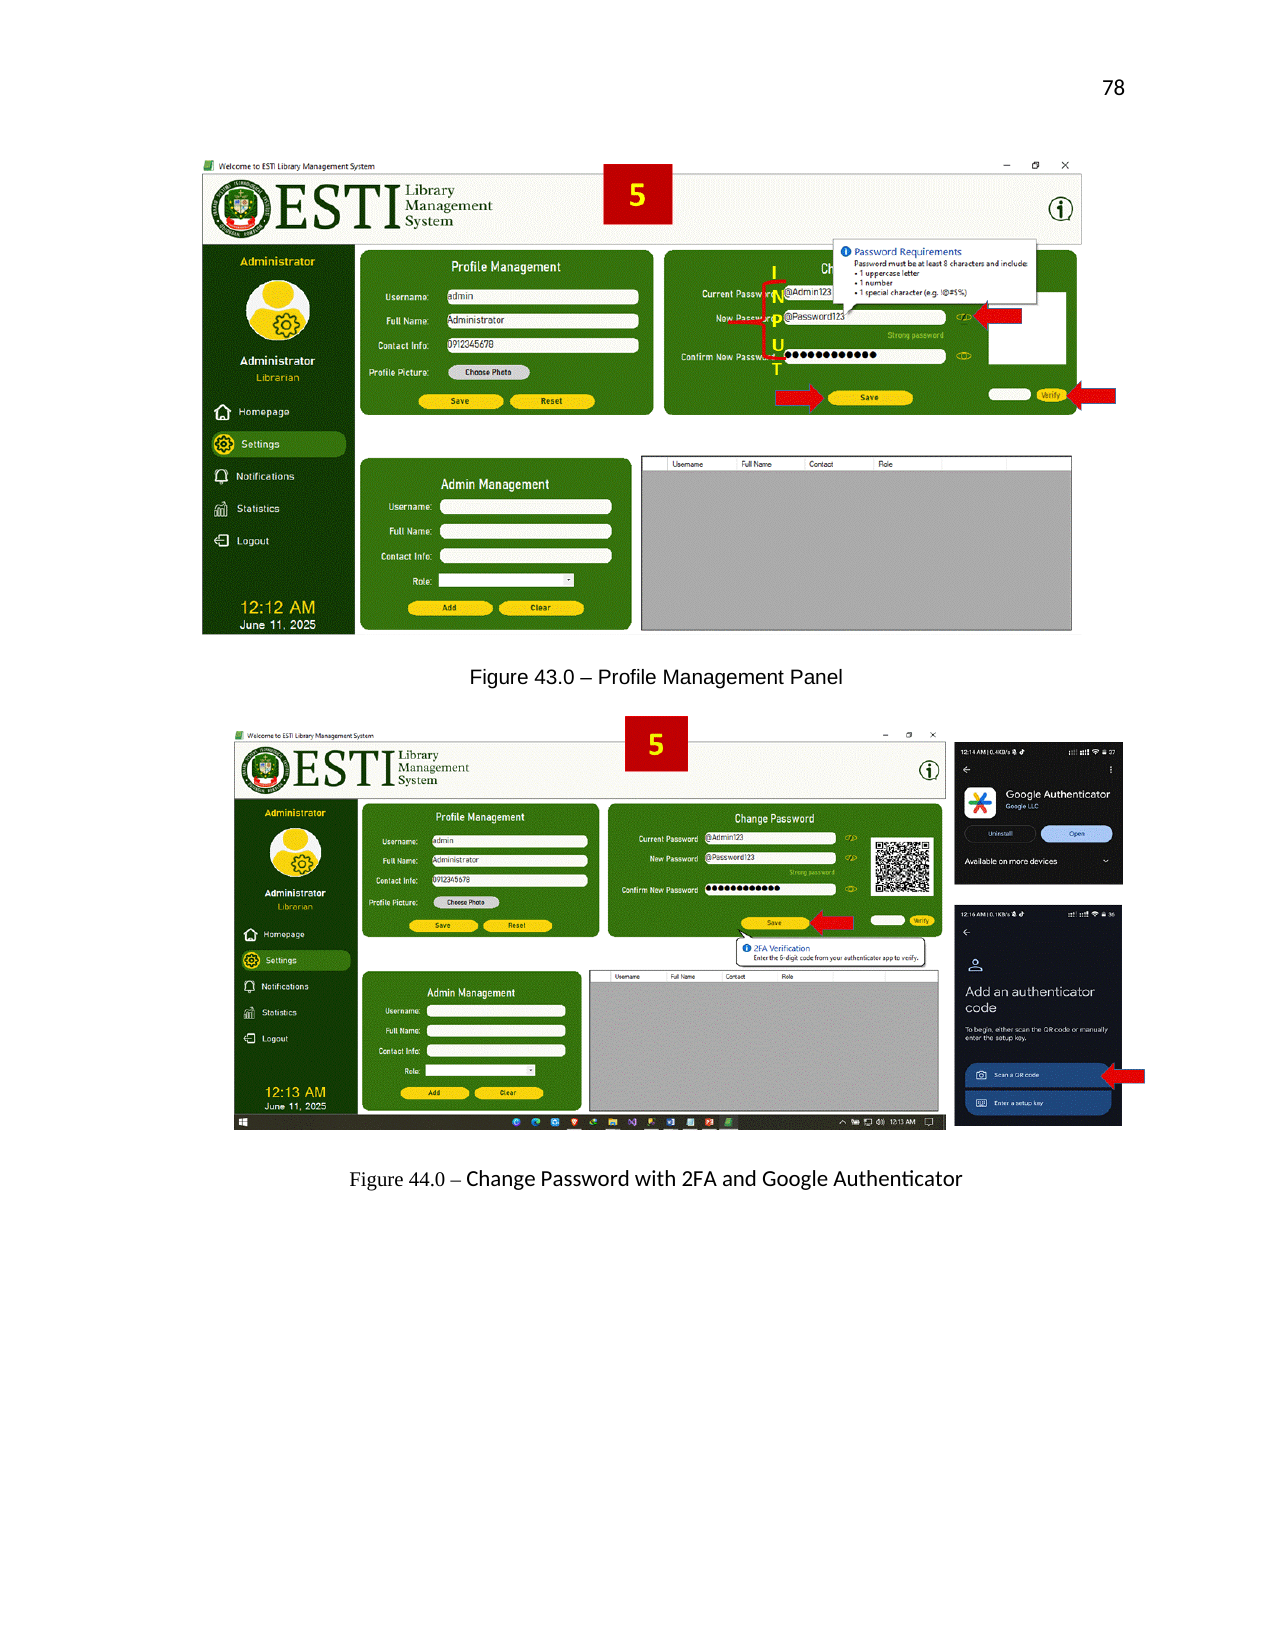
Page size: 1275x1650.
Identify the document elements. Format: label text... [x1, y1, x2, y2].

picture [187, 689, 1163, 1160]
text Figure 43.0 – Profile Management Panel Figure 44.0 – Change Password with 2FA and Google Authenticator [187, 665, 1125, 689]
picture [188, 150, 1125, 649]
text Figure 43.0 – Profile Management Panel Figure 44.0 – Change Password with 2FA and Google Authenticator [187, 1160, 1125, 1192]
